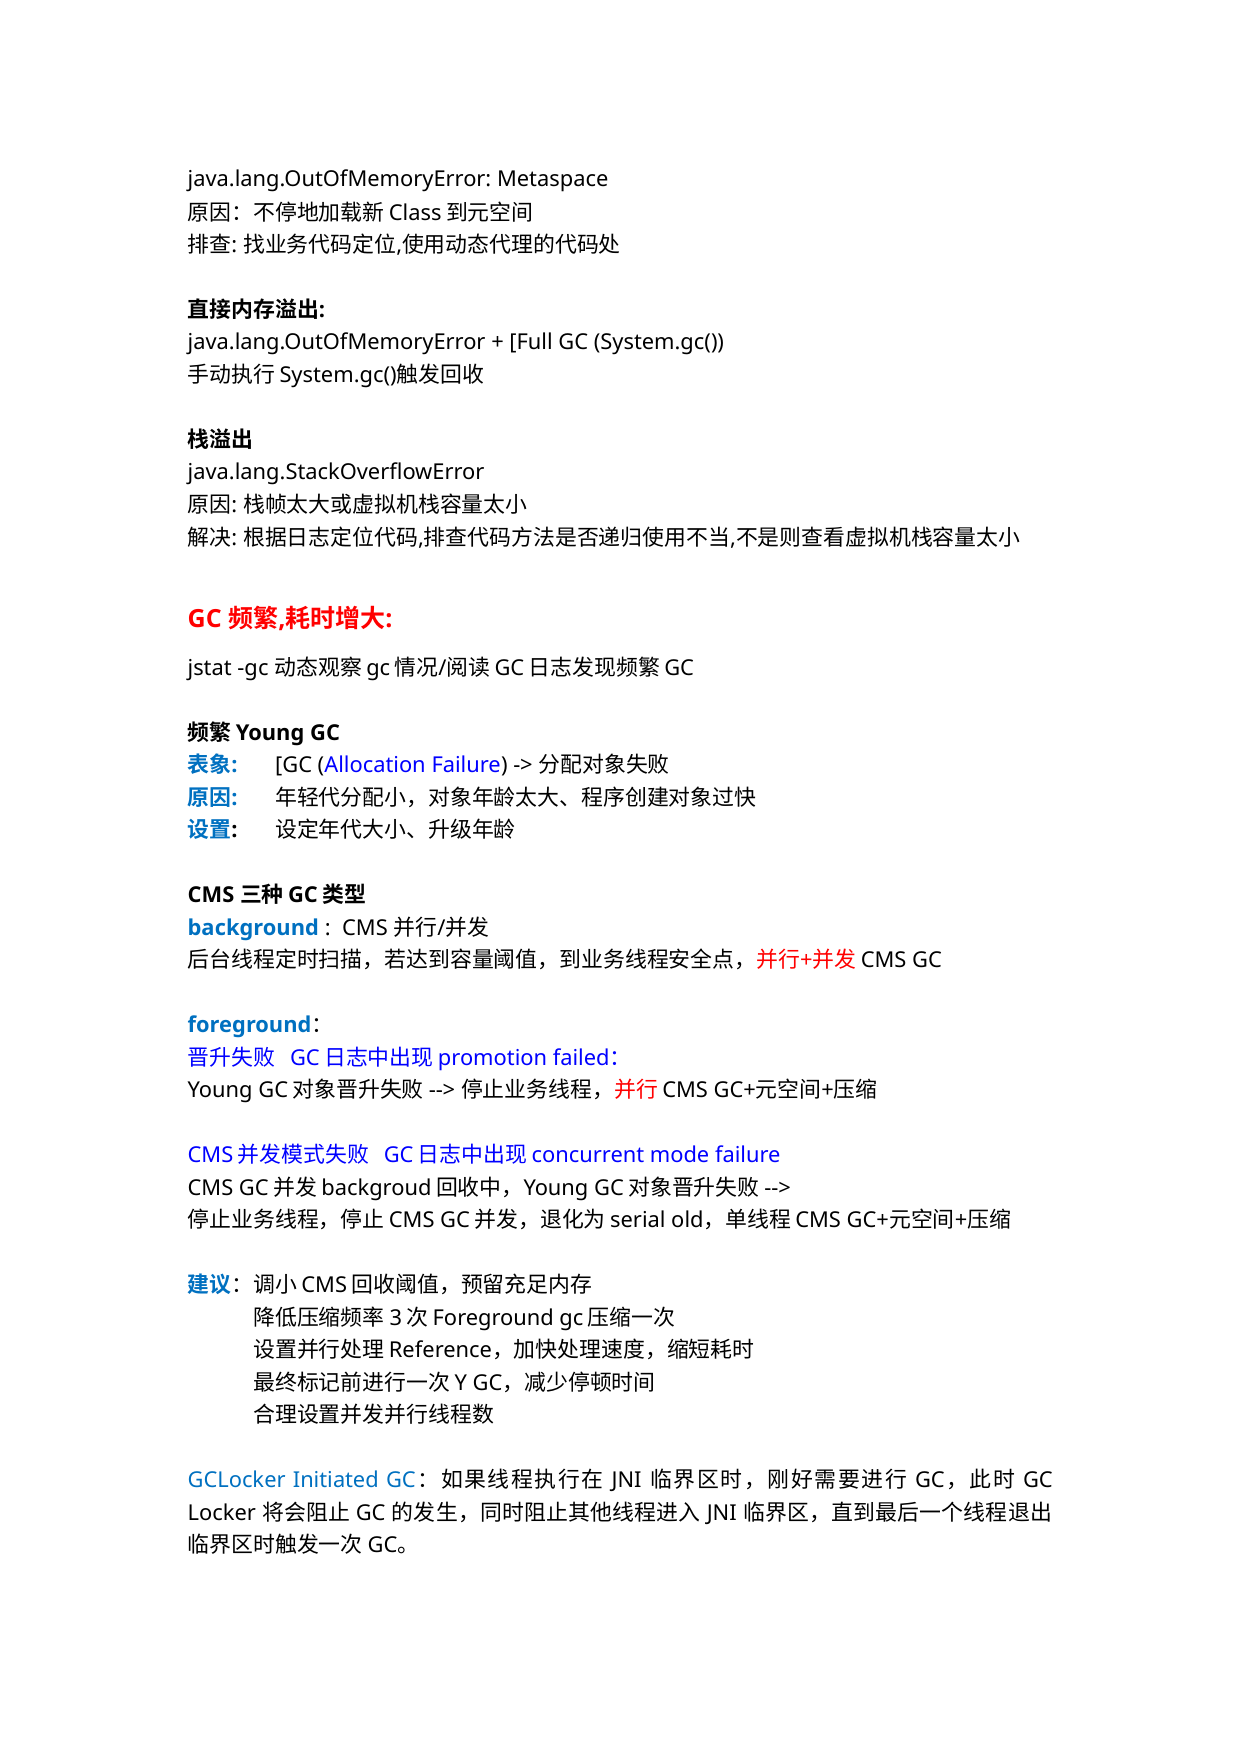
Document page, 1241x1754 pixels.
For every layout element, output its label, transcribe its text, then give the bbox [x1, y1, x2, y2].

text 最终标记前进行一次Y GC，减少停顿时间 [187, 1364, 1053, 1397]
text java.lang.OutOfMemoryError + [Full GC (System.gc()) [187, 324, 1053, 357]
text CMS并发模式失败 GC日志中出现concurrent mode failure [187, 1137, 1053, 1169]
text 栈溢出 [187, 422, 1053, 454]
text 后台线程定时扫描，若达到容量阈值，到业务线程安全点，并行+并发CMS GC [187, 942, 1053, 974]
text 解决: 根据日志定位代码,排查代码方法是否递归使用不当,不是则查看虚拟机栈容量太小 [187, 519, 1053, 552]
text 手动执行System.gc()触发回收 [187, 357, 1053, 389]
text Young GC对象晋升失败 --> 停止业务线程，并行CMS GC+元空间+压缩 [187, 1072, 1053, 1104]
text GCLocker Initiated GC：如果线程执行在 JNI 临界区时，刚好需要进行 GC，此时 GC Locker 将会阻止 GC 的发生，同时阻止其他线程进入 JNI 临界区，直到最后一个线程退出临界区时触发一次 GC。 [187, 1462, 1053, 1559]
text 直接内存溢出: [187, 292, 1053, 324]
text foreground： [187, 1007, 1053, 1039]
text java.lang.StackOverflowError [187, 454, 1053, 487]
text 原因: 年轻代分配小，对象年龄太大、程序创建对象过快 [187, 779, 1053, 812]
text CMS GC并发backgroud回收中，Young GC对象晋升失败 --> [187, 1169, 1053, 1202]
text CMS 三种GC类型 [187, 877, 1053, 909]
text 设置: 设定年代大小、升级年龄 [187, 812, 1053, 844]
text 降低压缩频率 3次Foreground gc压缩一次 [187, 1299, 1053, 1332]
text 晋升失败 GC日志中出现promotion failed： [187, 1039, 1053, 1072]
text 排查: 找业务代码定位,使用动态代理的代码处 [187, 227, 1053, 259]
text jstat -gc 动态观察gc情况/阅读GC日志发现频繁GC [187, 649, 1053, 682]
text 合理设置并发并行线程数 [187, 1397, 1053, 1429]
text 建议：调小CMS回收阈值，预留充足内存 [187, 1267, 1053, 1299]
text 频繁Young GC [187, 714, 1053, 747]
text background : CMS 并行/并发 [187, 909, 1053, 942]
text 原因: 栈帧太大或虚拟机栈容量太小 [187, 487, 1053, 519]
text GC 频繁,耗时增大: [187, 584, 1053, 649]
text 停止业务线程，停止CMS GC并发，退化为serial old，单线程CMS GC+元空间+压缩 [187, 1202, 1053, 1234]
text java.lang.OutOfMemoryError: Metaspace [187, 162, 1053, 194]
text 原因：不停地加载新Class到元空间 [187, 194, 1053, 227]
text 设置并行处理Reference，加快处理速度，缩短耗时 [187, 1332, 1053, 1364]
text 表象: [GC (Allocation Failure) -> 分配对象失败 [187, 747, 1053, 779]
